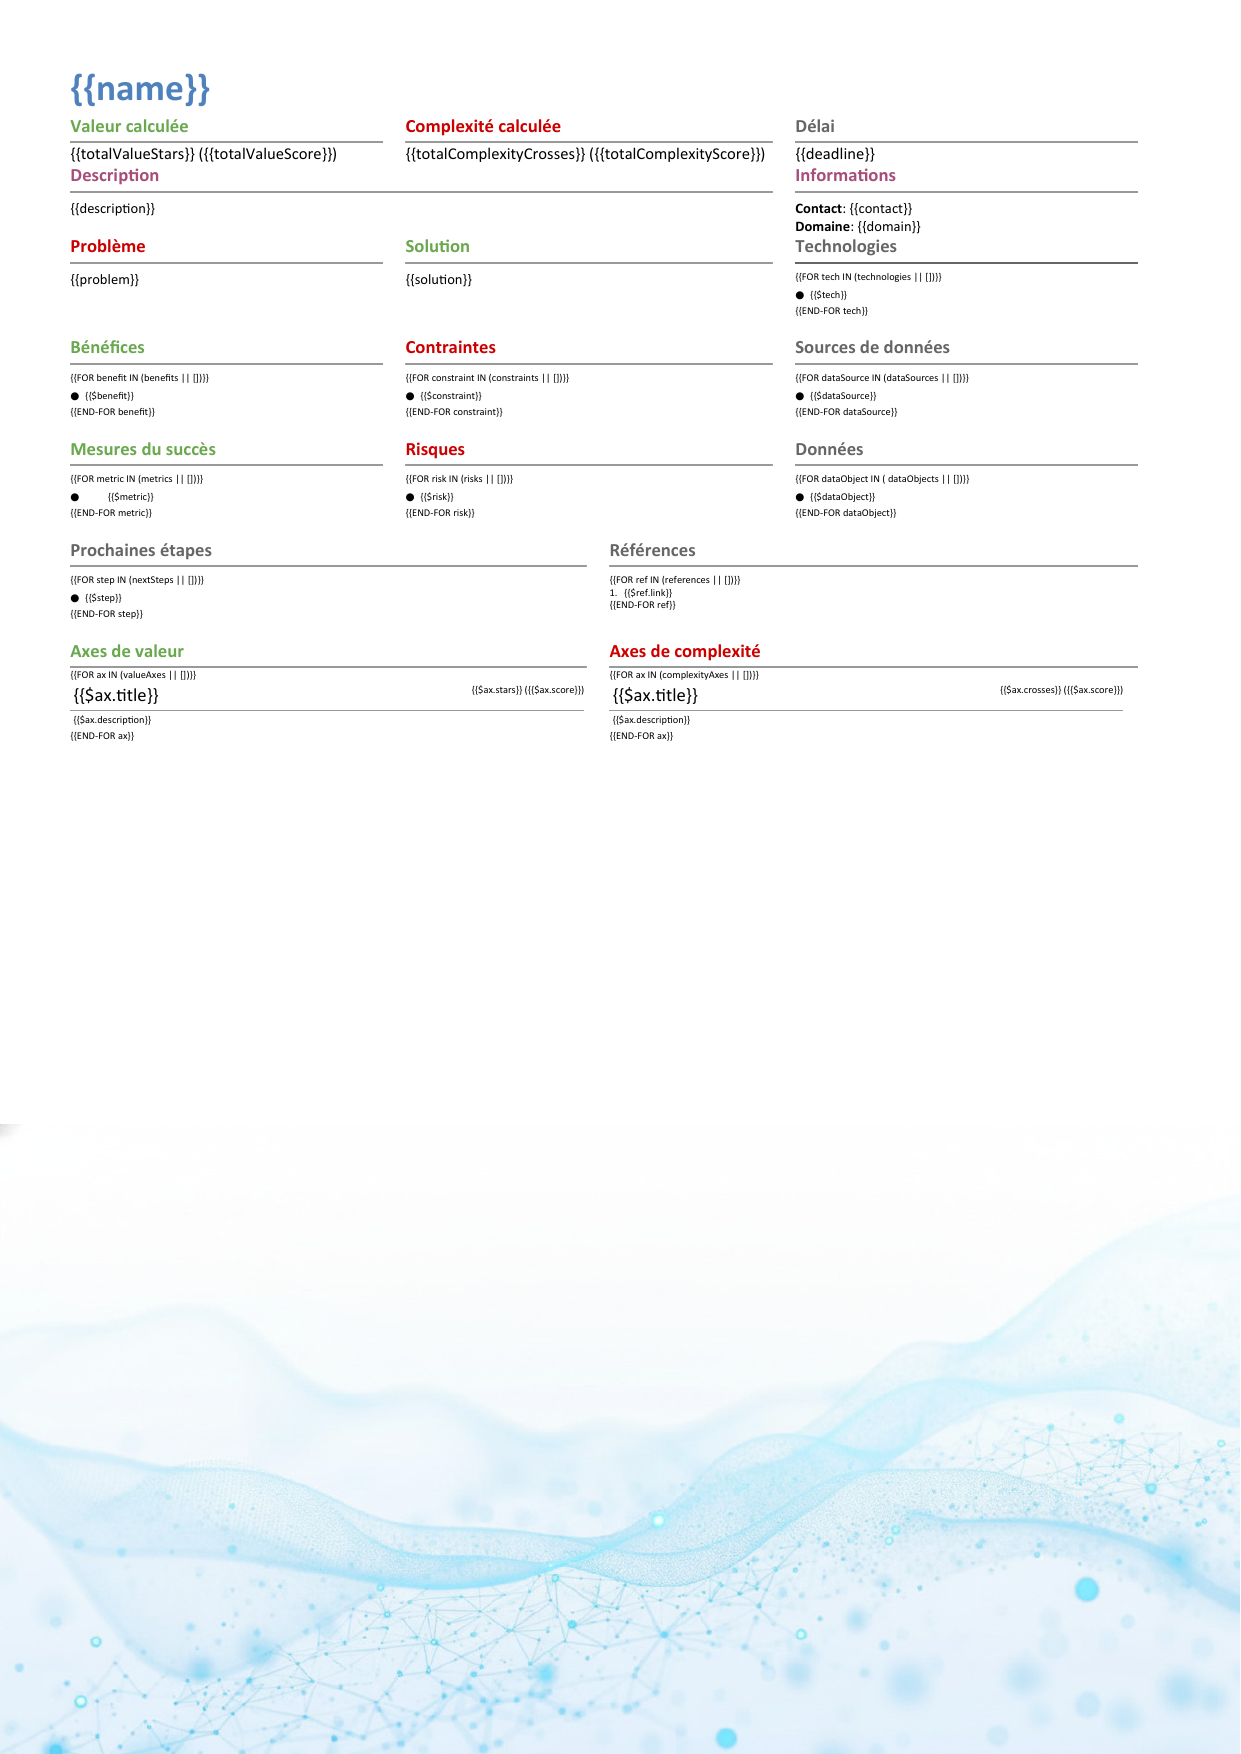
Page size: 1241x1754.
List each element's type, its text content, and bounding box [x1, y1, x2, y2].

table_cell Axes de valeur {{FOR ax IN (valueAxes || [])}} {{END-FOR ax}} [59, 639, 598, 742]
table_cell Technologies [784, 235, 1149, 270]
table_cell Données [784, 437, 1149, 472]
table_header {{name}} [59, 64, 1149, 114]
table_cell {{FOR dataSource IN (dataSources || [])}} {{$dataSource}} {{END-FOR dataSource}} [784, 371, 1149, 437]
table_cell Informations [784, 164, 1149, 199]
table_cell Références [598, 538, 1149, 573]
table_cell {{description}} [59, 199, 784, 235]
table_cell Sources de données [784, 336, 1149, 371]
table_cell Bénéfices [59, 336, 394, 371]
table_cell {{deadline}} [784, 143, 1149, 164]
table_cell Prochaines étapes [59, 538, 598, 573]
table_cell Problème [59, 235, 394, 270]
table_cell Axes de complexité {{FOR ax IN (complexityAxes || [])}} {{END-FOR ax}} [598, 639, 1149, 742]
table_cell {{FOR dataObject IN ( dataObjects || [])}} {{$dataObject}} {{END-FOR dataObject}} [784, 472, 1149, 538]
table_cell {{FOR risk IN (risks || [])}} {{$risk}} {{END-FOR risk}} [394, 472, 784, 538]
table_cell {{problem}} [59, 270, 394, 336]
table_cell {{FOR tech IN (technologies || [])}} {{$tech}} {{END-FOR tech}} [784, 270, 1149, 336]
table_cell {{FOR step IN (nextSteps || [])}} {{$step}} {{END-FOR step}} [59, 573, 598, 639]
table_cell Complexité calculée [394, 114, 784, 143]
table_cell Délai [784, 114, 1149, 143]
picture [0, 1124, 1241, 1754]
table_cell Risques [394, 437, 784, 472]
table_cell {{FOR ref IN (references || [])}} {{$ref.link}} {{END-FOR ref}} [598, 573, 1149, 639]
table_cell {{FOR metric IN (metrics || [])}} {{$metric}} {{END-FOR metric}} [59, 472, 394, 538]
table_cell Mesures du succès [59, 437, 394, 472]
table_cell Solution [394, 235, 784, 270]
table_cell Valeur calculée [59, 114, 394, 143]
table_cell {{solution}} [394, 270, 784, 336]
table_cell {{FOR constraint IN (constraints || [])}} {{$constraint}} {{END-FOR constraint}} [394, 371, 784, 437]
table_cell Contact: {{contact}} Domaine: {{domain}} [784, 199, 1149, 235]
table_cell Contraintes [394, 336, 784, 371]
table_cell {{totalValueStars}} ({{totalValueScore}}) [59, 143, 394, 164]
table_cell {{totalComplexityCrosses}} ({{totalComplexityScore}}) [394, 143, 784, 164]
table_cell {{FOR benefit IN (benefits || [])}} {{$benefit}} {{END-FOR benefit}} [59, 371, 394, 437]
table_cell Description [59, 164, 784, 199]
